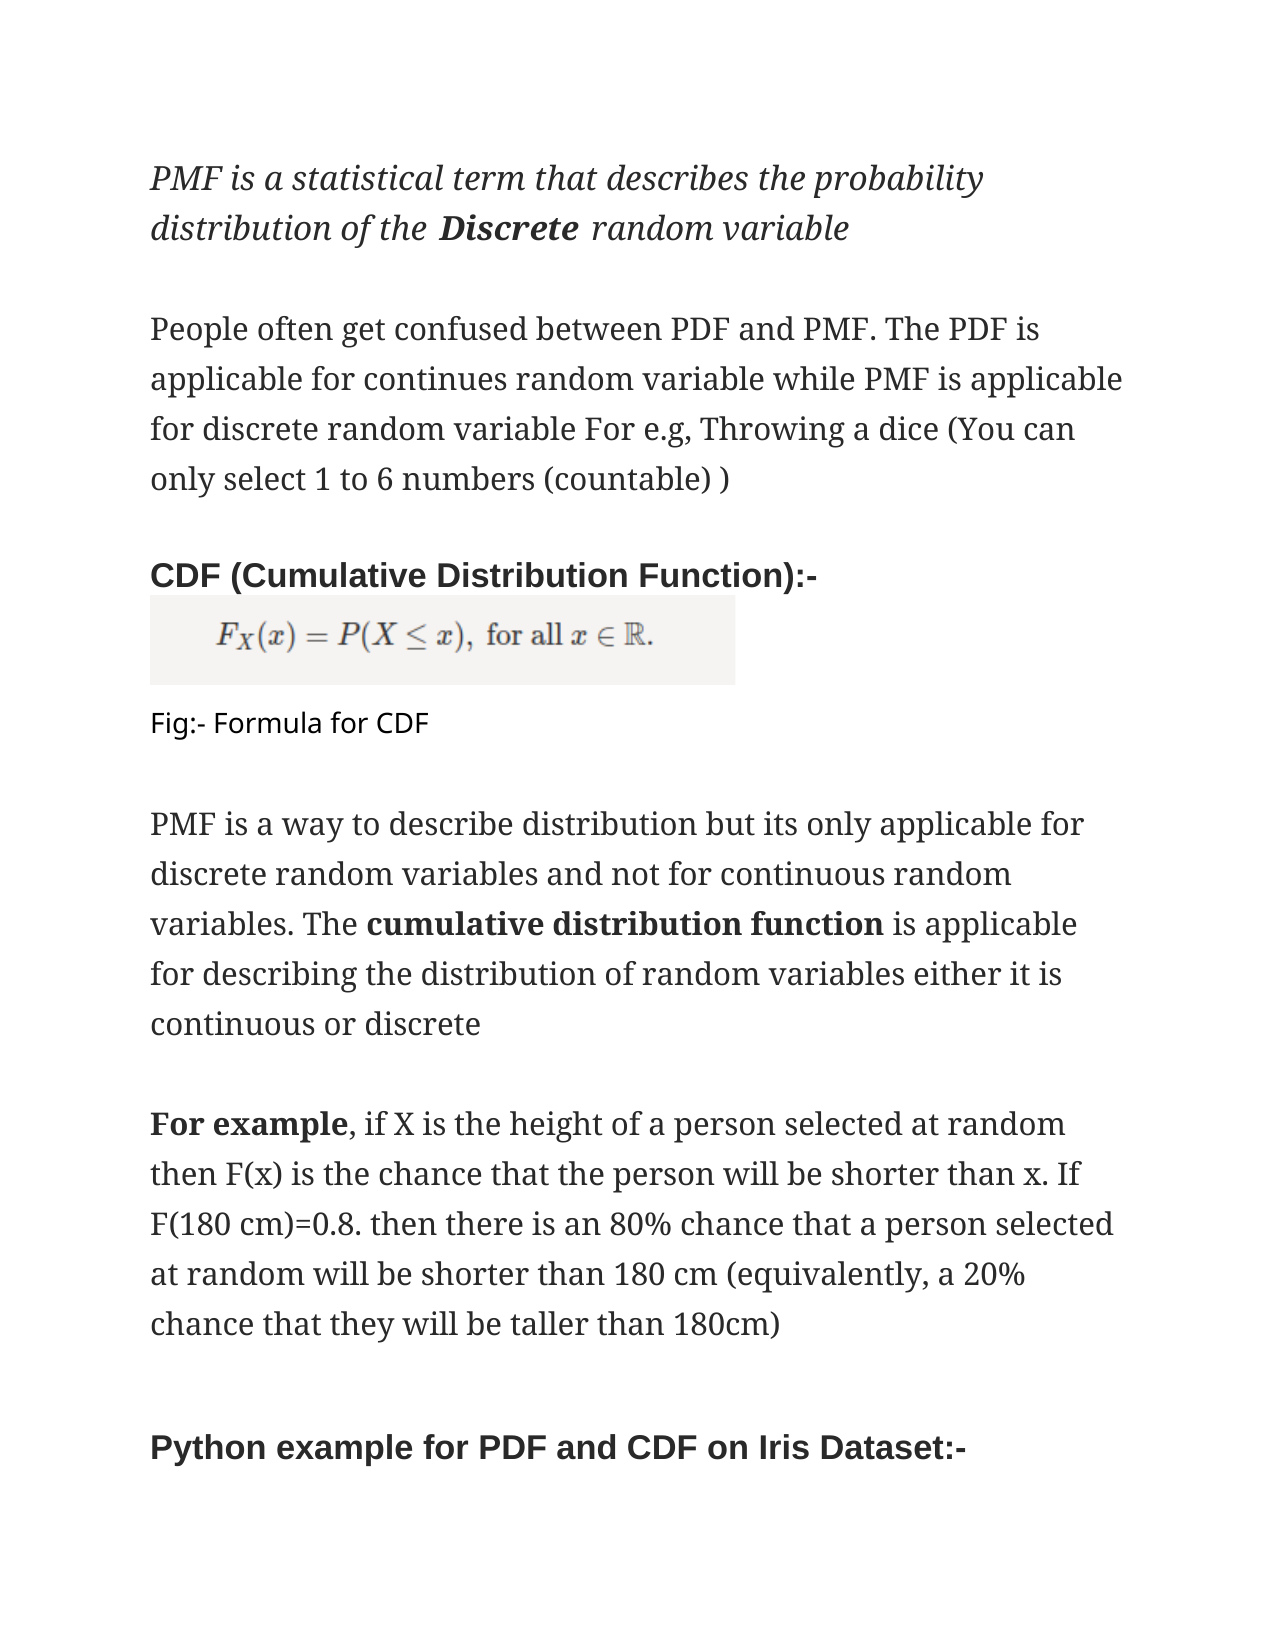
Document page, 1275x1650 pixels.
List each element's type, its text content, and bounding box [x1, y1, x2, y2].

picture [150, 595, 736, 685]
text For example, if X is the height of a person selected at random then F(x) is the chance that the person will be shorter than x. If F(180 cm)=0.8. then there is an 80% chance that a person selected at random will be shorter than 180 cm (equivalently, a 20% chance that they will be taller than 180cm) [150, 1095, 1125, 1345]
text Fig:- Formula for CDF [150, 703, 1125, 742]
text PMF is a statistical term that describes the probability distribution of the Discrete random variable [150, 150, 1125, 250]
text Python example for PDF and CDF on Iris Dataset:- [150, 1423, 1125, 1467]
text CDF (Cumulative Distribution Function):- [150, 551, 1125, 595]
text People often get confused between PDF and PMF. The PDF is applicable for continues random variable while PMF is applicable for discrete random variable For e.g, Throwing a dice (You can only select 1 to 6 numbers (countable) ) [150, 300, 1125, 500]
text PMF is a way to describe distribution but its only applicable for discrete random variables and not for continuous random variables. The cumulative distribution function is applicable for describing the distribution of random variables either it is continuous or discrete [150, 795, 1125, 1045]
